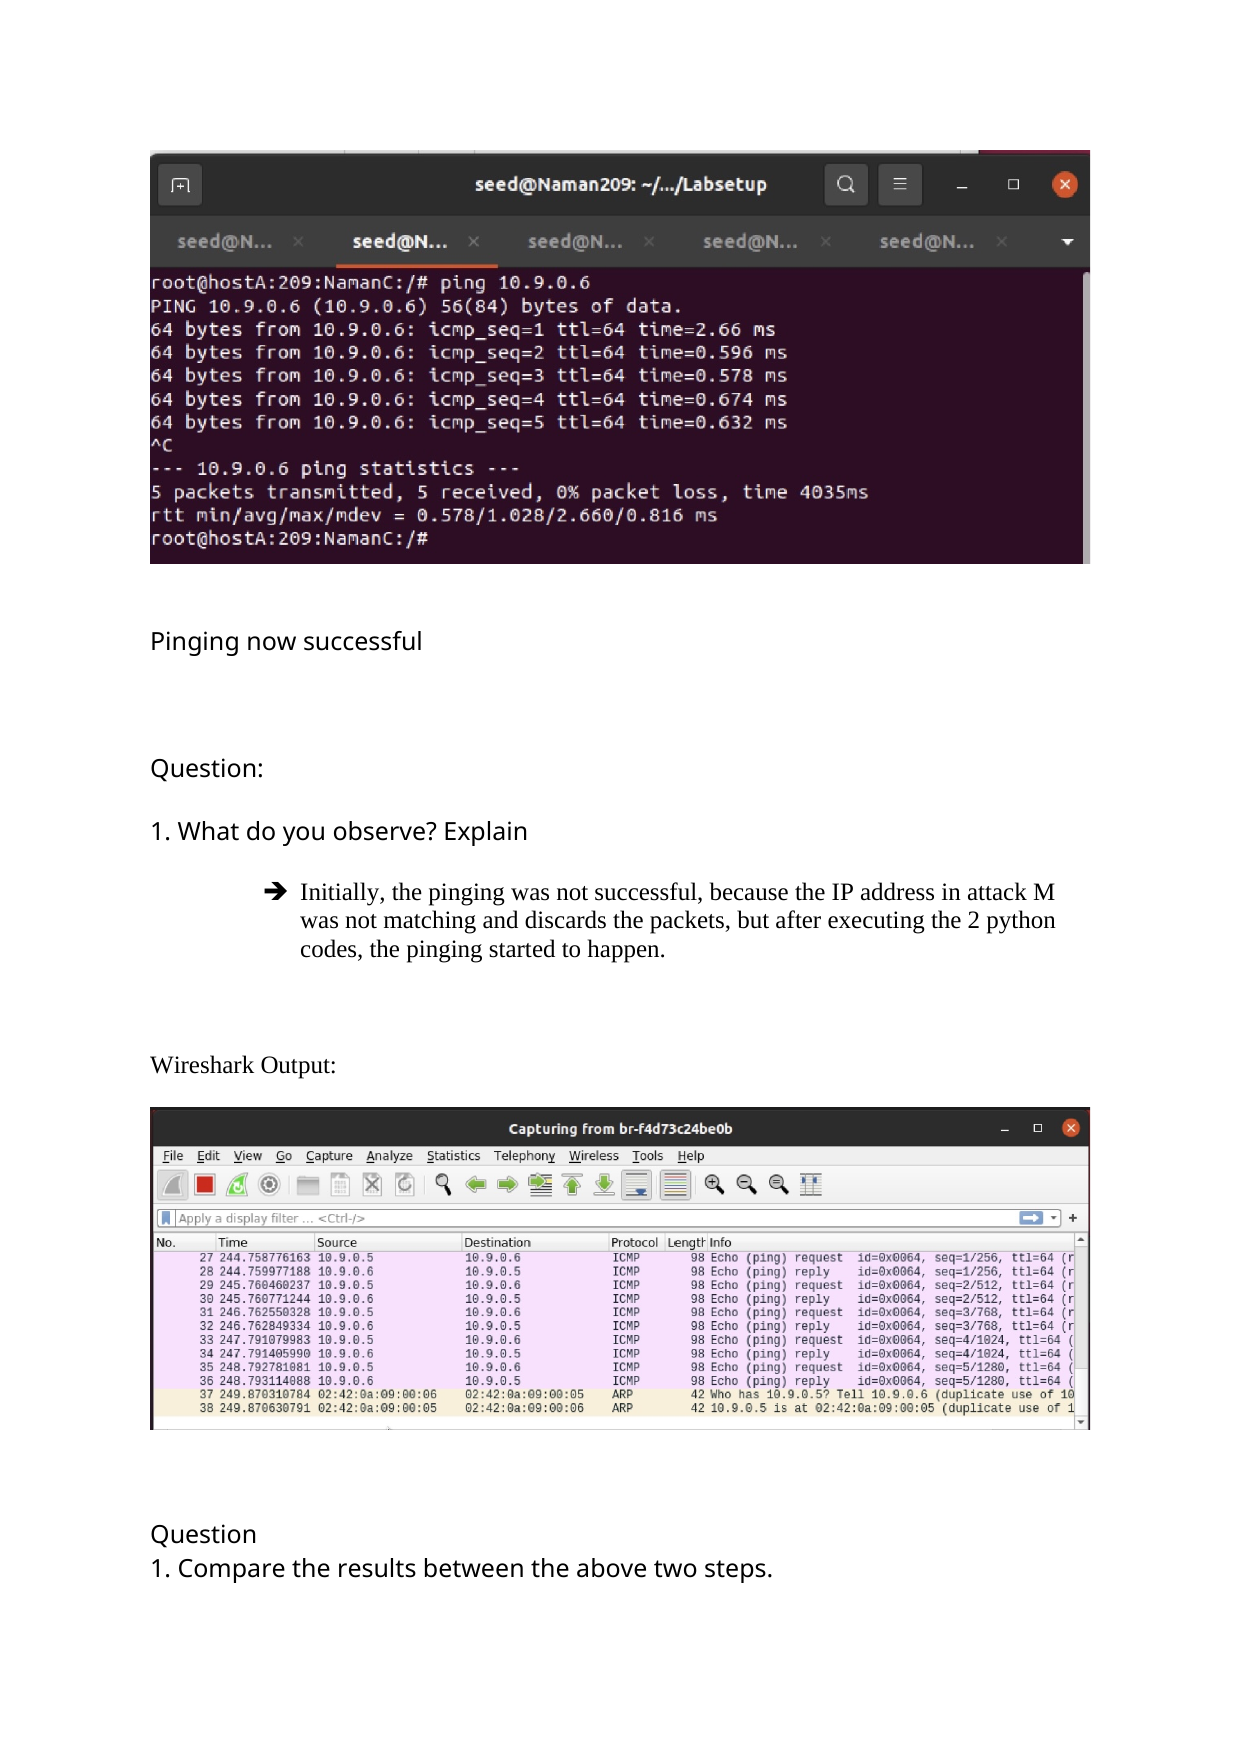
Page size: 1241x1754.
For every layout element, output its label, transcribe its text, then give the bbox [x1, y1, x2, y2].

list Initially, the pinging was not successful, because the IP address in attack M was not matching and discards the packets, but after executing the 2 python codes, the pinging started to happen. [262, 877, 1090, 963]
text Question 1. Compare the results between the above two steps. [150, 1517, 1090, 1585]
text Question: [150, 750, 1090, 784]
text Pinging now successful [150, 624, 1090, 658]
picture [150, 1107, 1091, 1430]
text Wireshark Output: [150, 1050, 1090, 1079]
picture [150, 150, 1091, 564]
text 1. What do you observe? Explain [150, 813, 1090, 847]
